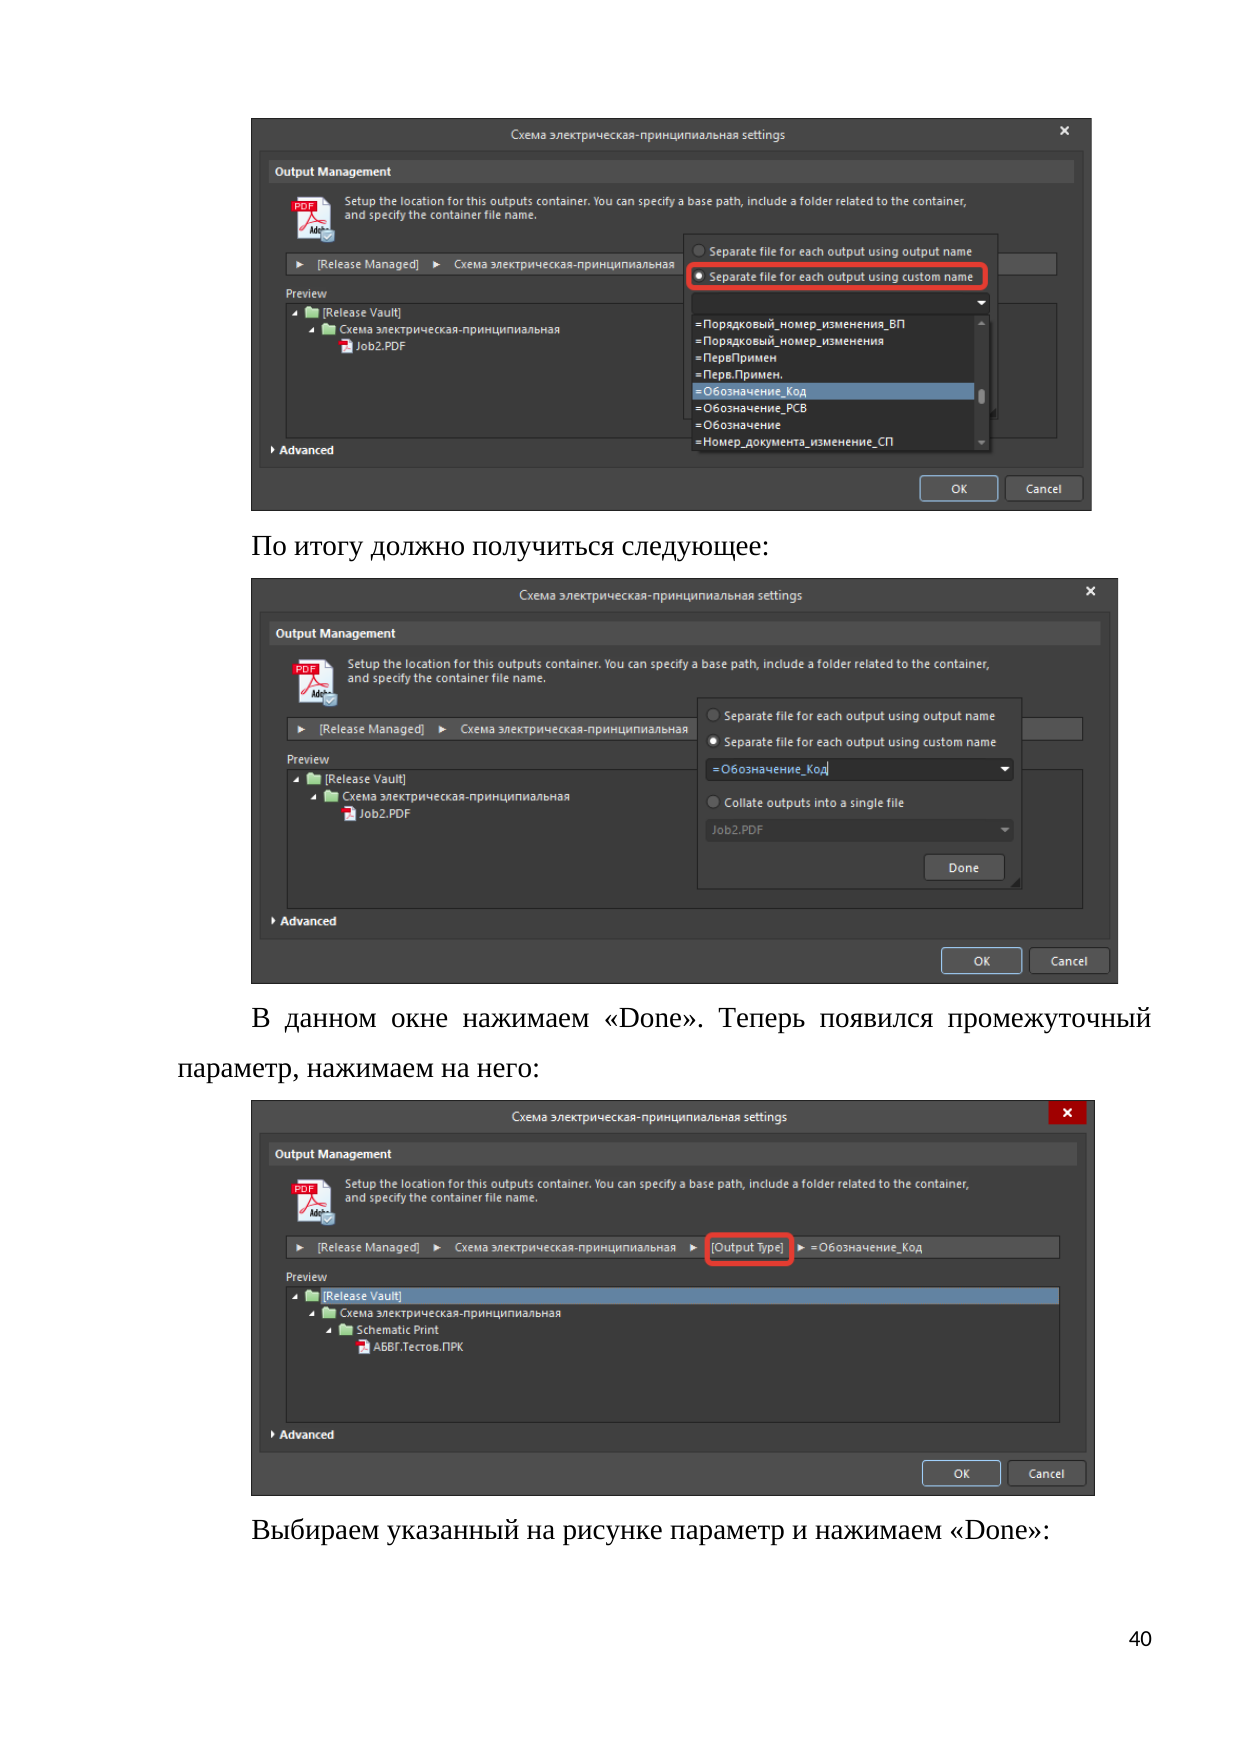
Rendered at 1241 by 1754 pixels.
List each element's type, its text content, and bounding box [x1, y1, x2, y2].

text По итогу должно получиться следующее: [177, 528, 1152, 561]
picture [251, 578, 1119, 984]
picture [251, 118, 1092, 511]
text Выбираем указанный на рисунке параметр и нажимаем «Done»: [177, 1512, 1152, 1546]
picture [251, 1100, 1095, 1496]
text В данном окне нажимаем «Done». Теперь появился промежуточный параметр, нажимаем на него: [177, 1000, 1152, 1084]
